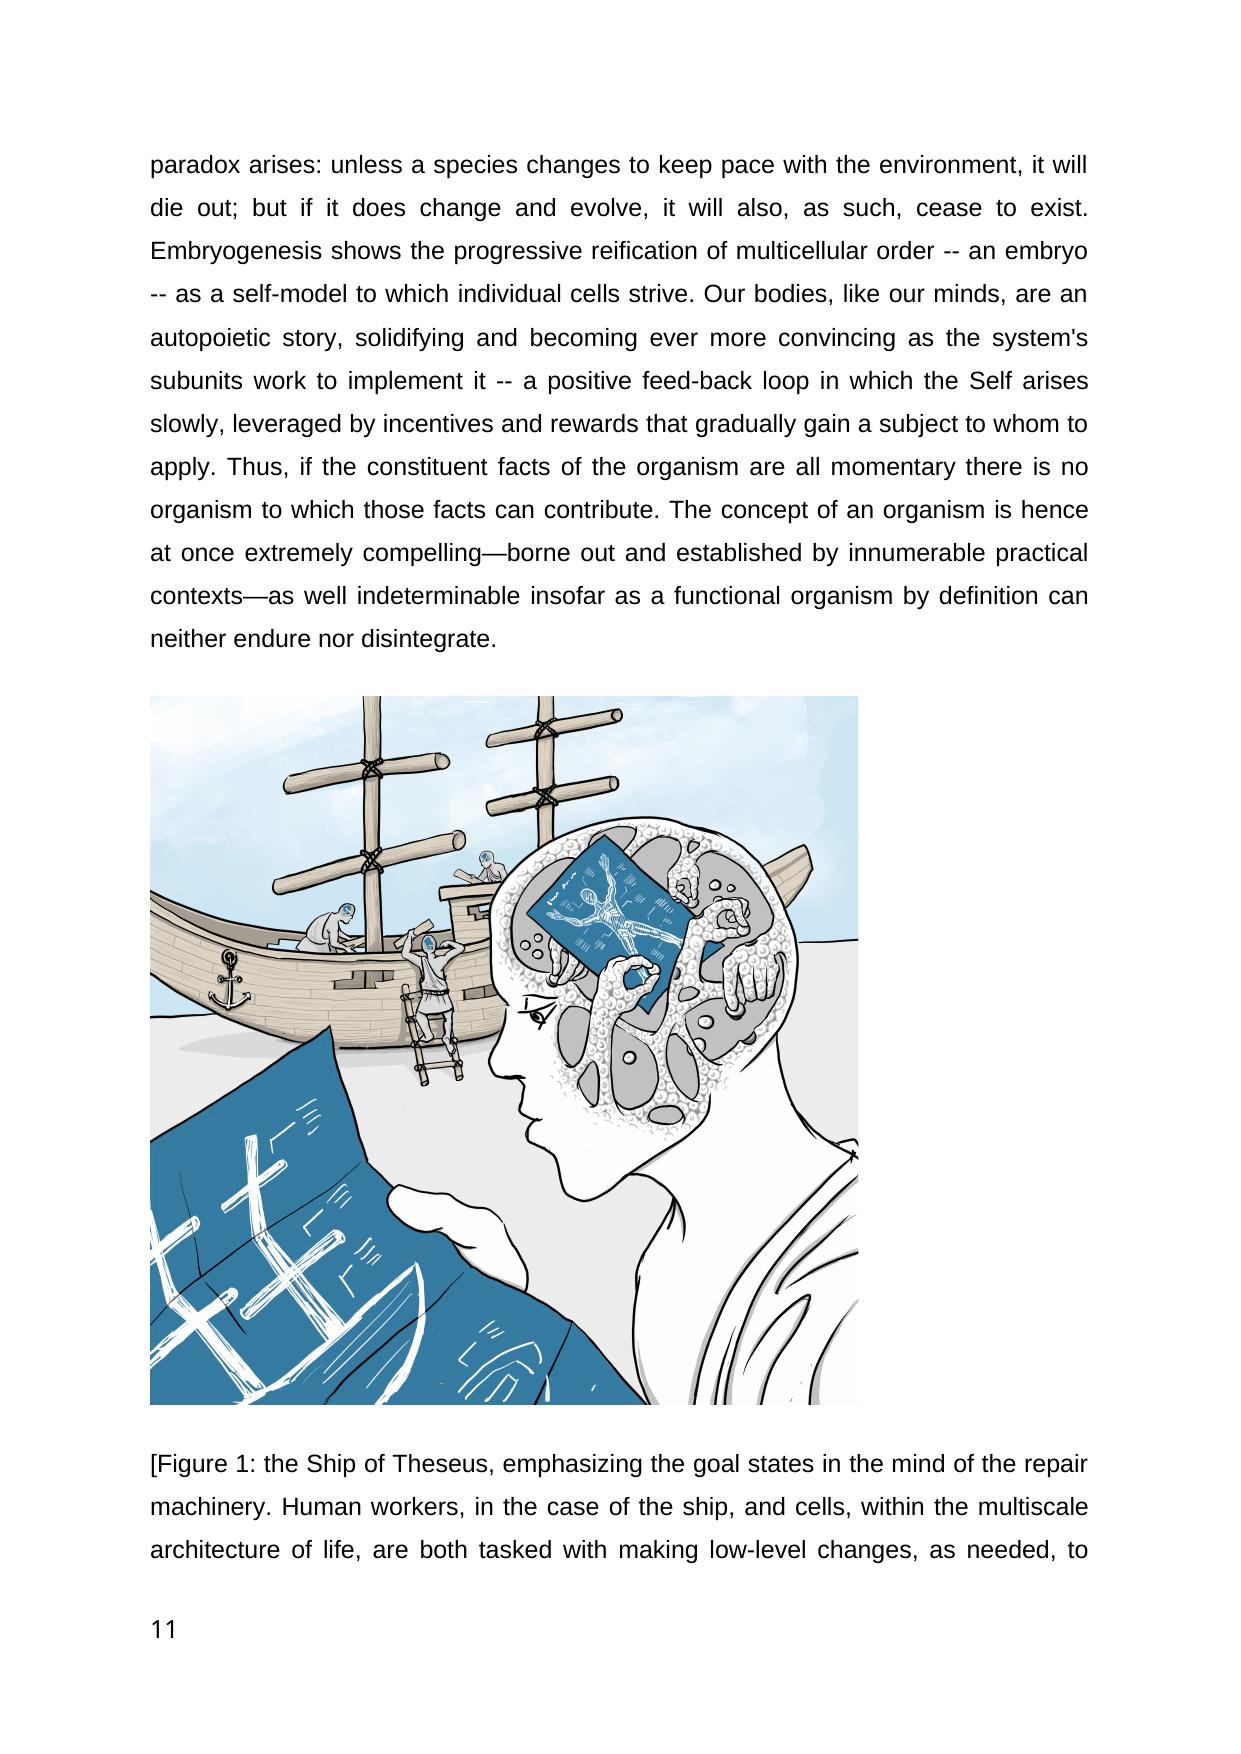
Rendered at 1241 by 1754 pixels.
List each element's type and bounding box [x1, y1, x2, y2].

text [150, 1448, 1090, 1563]
text [150, 150, 1090, 653]
picture [150, 696, 859, 1405]
